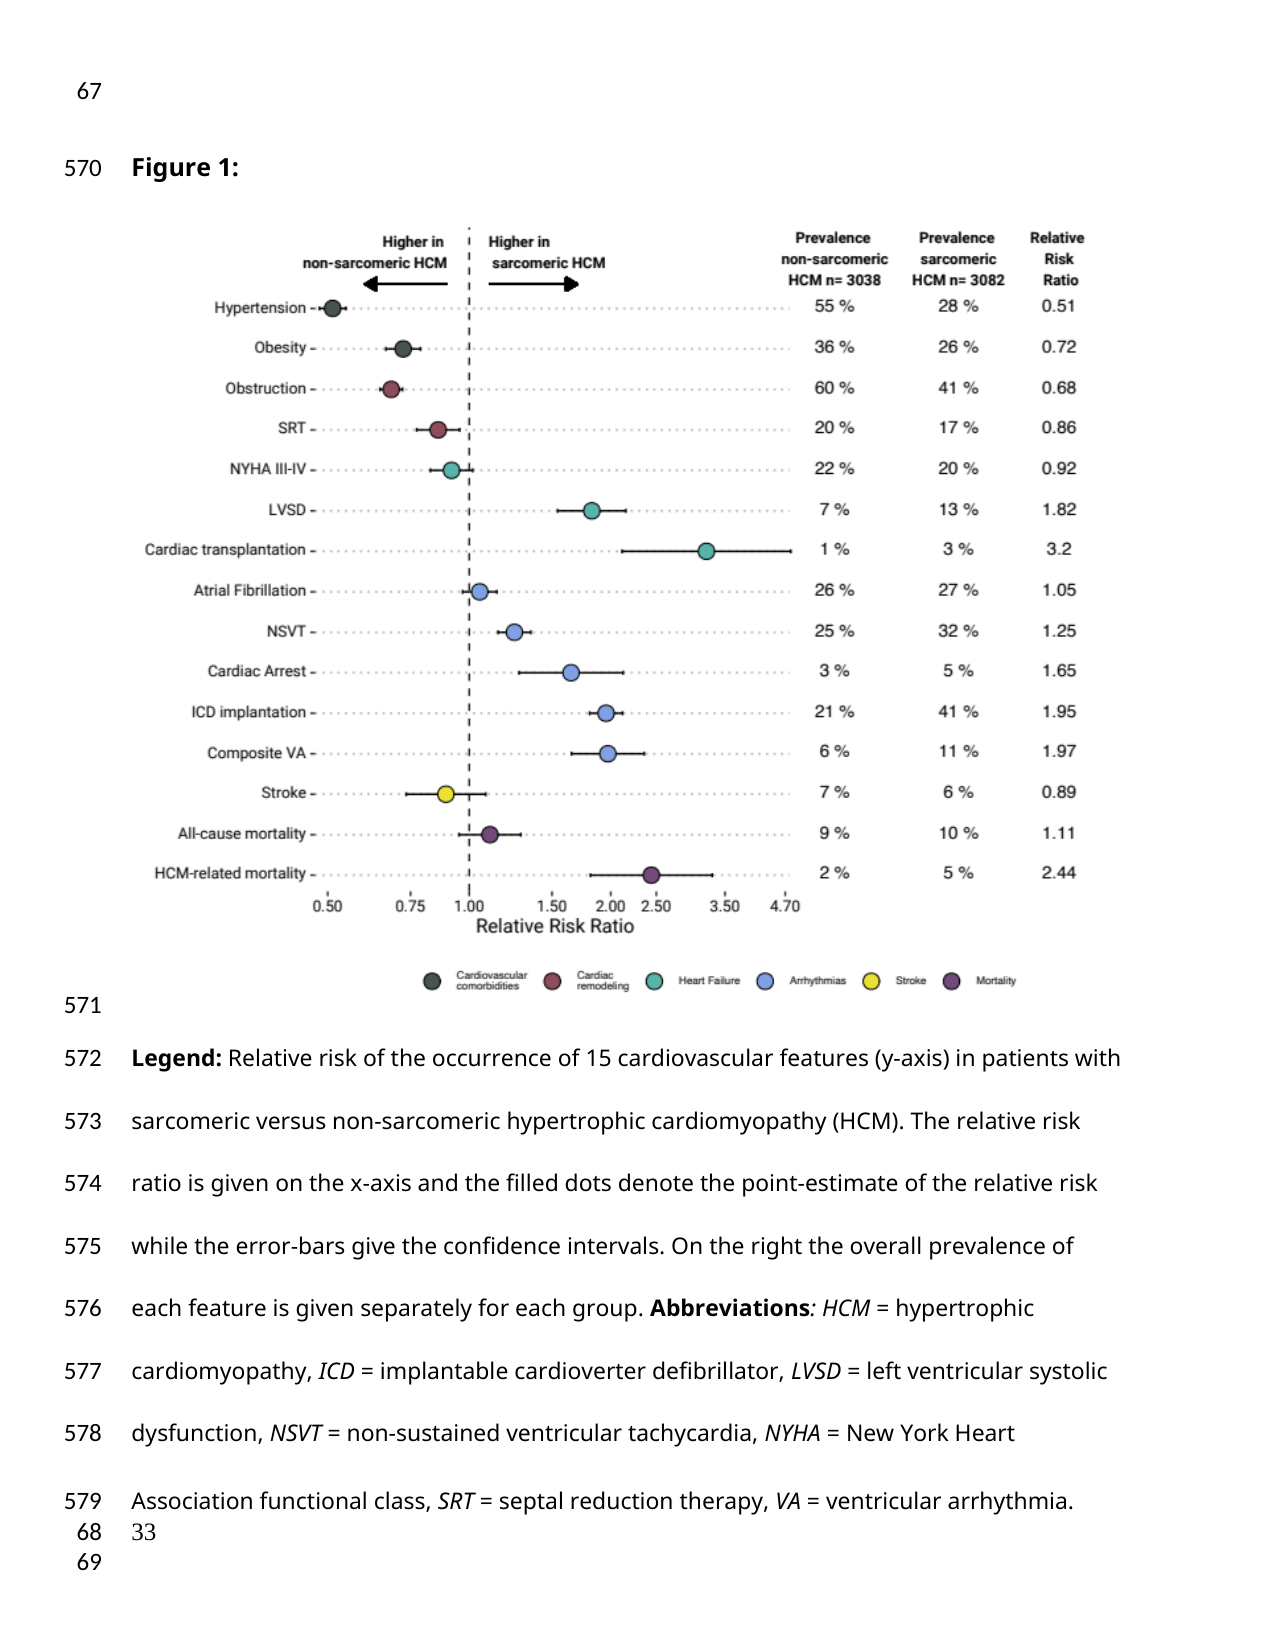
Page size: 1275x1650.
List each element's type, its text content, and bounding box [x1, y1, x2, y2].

text Figure 1: [131, 150, 1125, 184]
text Legend: Relative risk of the occurrence of 15 cardiovascular features (y-axis) in patients with sarcomeric versus non-sarcomeric hypertrophic cardiomyopathy (HCM). The relative risk ratio is given on the x-axis and the filled dots denote the point-estimate of the relative risk while the error-bars give the confidence intervals. On the right the overall prevalence of each feature is given separately for each group. Abbreviations: HCM = hypertrophic cardiomyopathy, ICD = implantable cardioverter defibrillator, LVSD = left ventricular systolic dysfunction, NSVT = non-sustained ventricular tachycardia, NYHA = New York Heart Association functional class, SRT = septal reduction therapy, VA = ventricular arrhythmia. [131, 1042, 1125, 1517]
